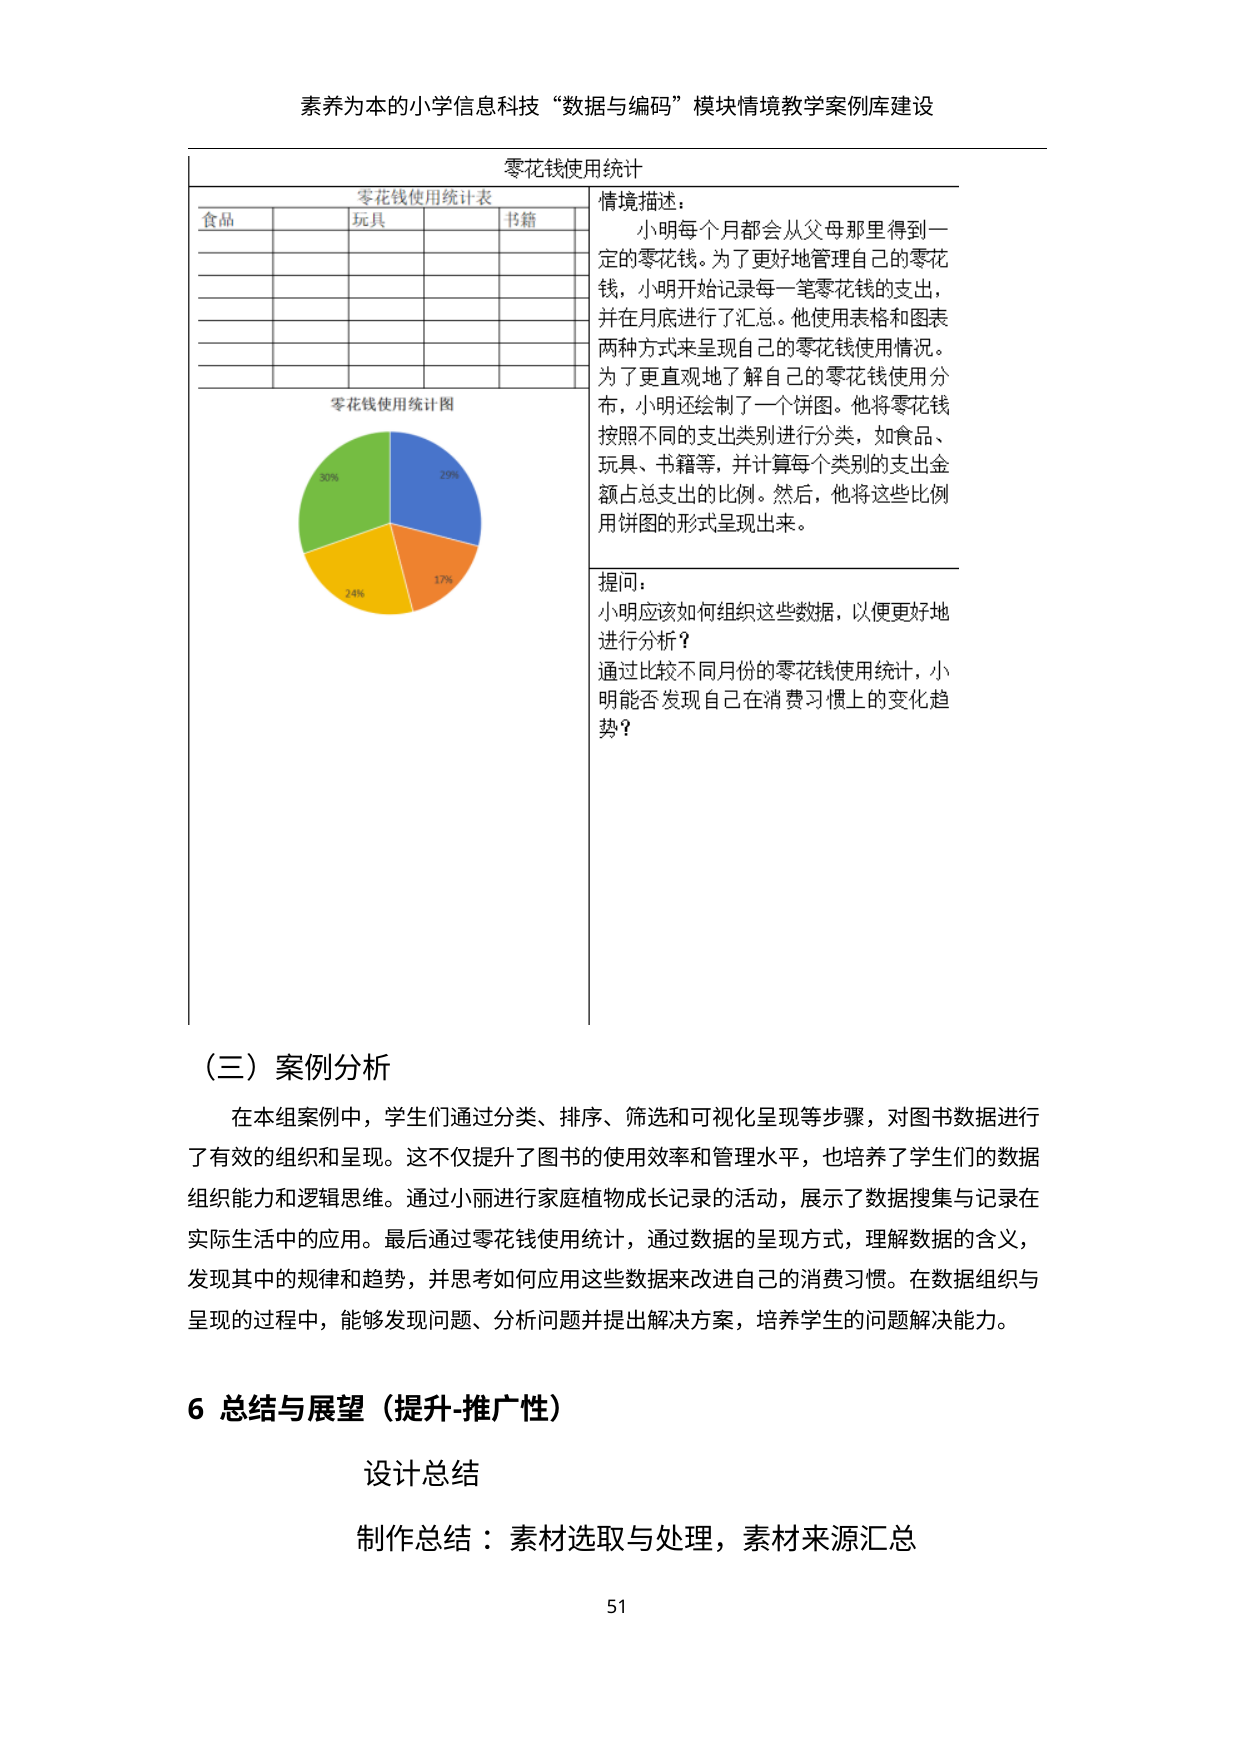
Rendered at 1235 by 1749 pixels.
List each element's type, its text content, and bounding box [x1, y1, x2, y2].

list 6 总结与展望（提升-推广性） [187, 1375, 1047, 1440]
list 制作总结 ：素材选取与处理，素材来源汇总 [187, 1505, 1047, 1570]
list 设计总结 [187, 1440, 1047, 1505]
list （三）案例分析 [187, 1034, 1047, 1099]
text 在本组案例中，学生们通过分类、排序、筛选和可视化呈现等步骤，对图书数据进行了有效的组织和呈现。这不仅提升了图书的使用效率和管理水平，也培养了学生们的数据组织能力和逻辑思维。通过小丽进行家庭植物成长记录的活动，展示了数据搜集与记录在实际生活中的应用。最后通过零花钱使用统计，通过数据的呈现方式，理解数据的含义，发现其中的规律和趋势，并思考如何应用这些数据来改进自己的消费习惯。在数据组织与呈现的过程中，能够发现问题、分析问题并提出解决方案，培养学生的问题解决能力。 [187, 1099, 1047, 1335]
picture [187, 156, 959, 1025]
